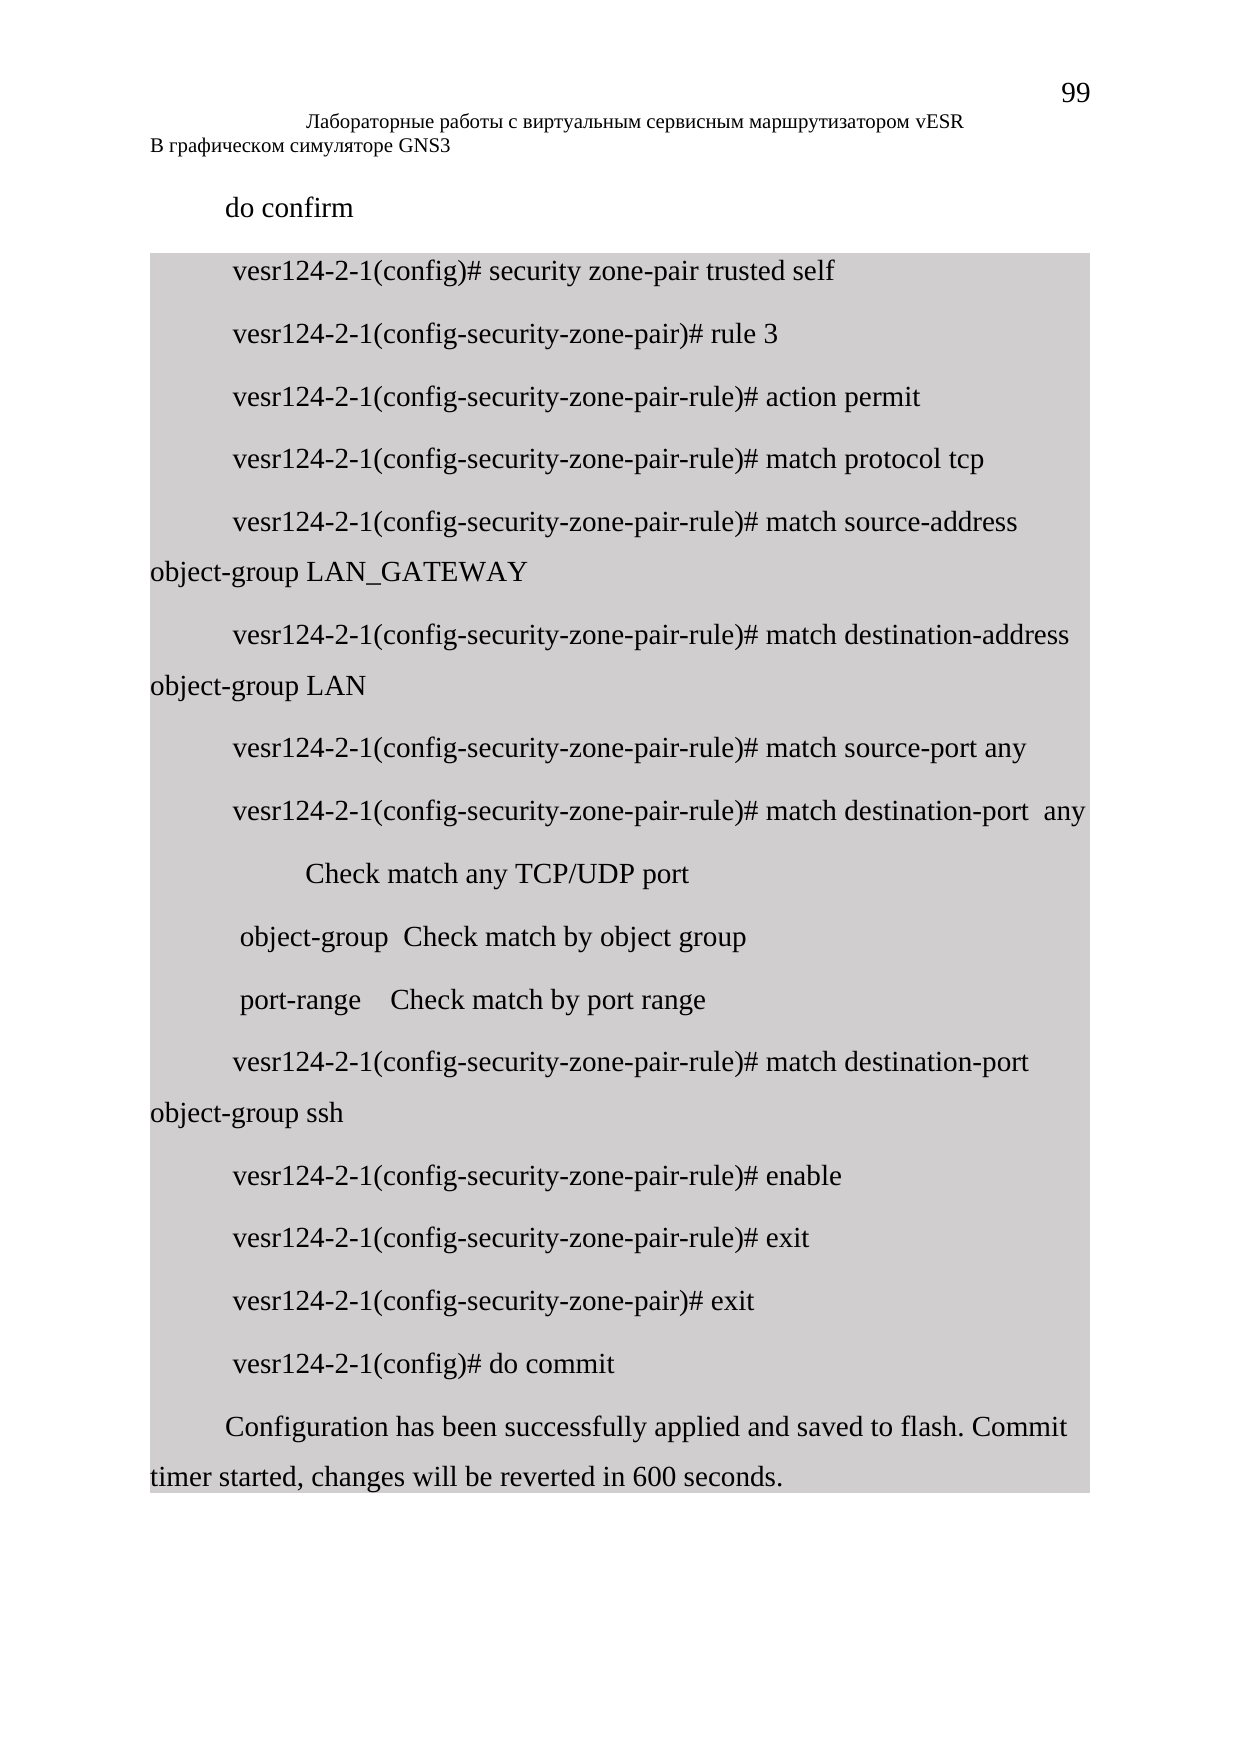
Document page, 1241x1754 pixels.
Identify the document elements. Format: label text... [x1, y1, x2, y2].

text Check match any TCP/UDP port [150, 856, 1090, 890]
text vesr124-2-1(config-security-zone-pair-rule)# match destination-port any [150, 793, 1090, 827]
text vesr124-2-1(config)# security zone-pair trusted self [150, 253, 1090, 287]
text do confirm [150, 190, 1090, 224]
text vesr124-2-1(config-security-zone-pair-rule)# exit [150, 1221, 1090, 1254]
text port-range Check match by port range [150, 982, 1090, 1015]
text vesr124-2-1(config-security-zone-pair)# exit [150, 1283, 1090, 1317]
text vesr124-2-1(config-security-zone-pair-rule)# match source-address object-group LAN_GATEWAY [150, 504, 1090, 588]
text vesr124-2-1(config-security-zone-pair-rule)# action permit [150, 379, 1090, 412]
text vesr124-2-1(config-security-zone-pair-rule)# match protocol tcp [150, 441, 1090, 475]
text vesr124-2-1(config-security-zone-pair-rule)# enable [150, 1158, 1090, 1191]
text vesr124-2-1(config)# do commit [150, 1346, 1090, 1380]
text vesr124-2-1(config-security-zone-pair-rule)# match destination-port object-group ssh [150, 1044, 1090, 1128]
text vesr124-2-1(config-security-zone-pair-rule)# match destination-address object-group LAN [150, 617, 1090, 701]
text object-group Check match by object group [150, 919, 1090, 952]
text vesr124-2-1(config-security-zone-pair-rule)# match source-port any [150, 731, 1090, 764]
text Configuration has been successfully applied and saved to flash. Commit timer started, changes will be reverted in 600 seconds. [150, 1409, 1090, 1493]
text vesr124-2-1(config-security-zone-pair)# rule 3 [150, 316, 1090, 349]
